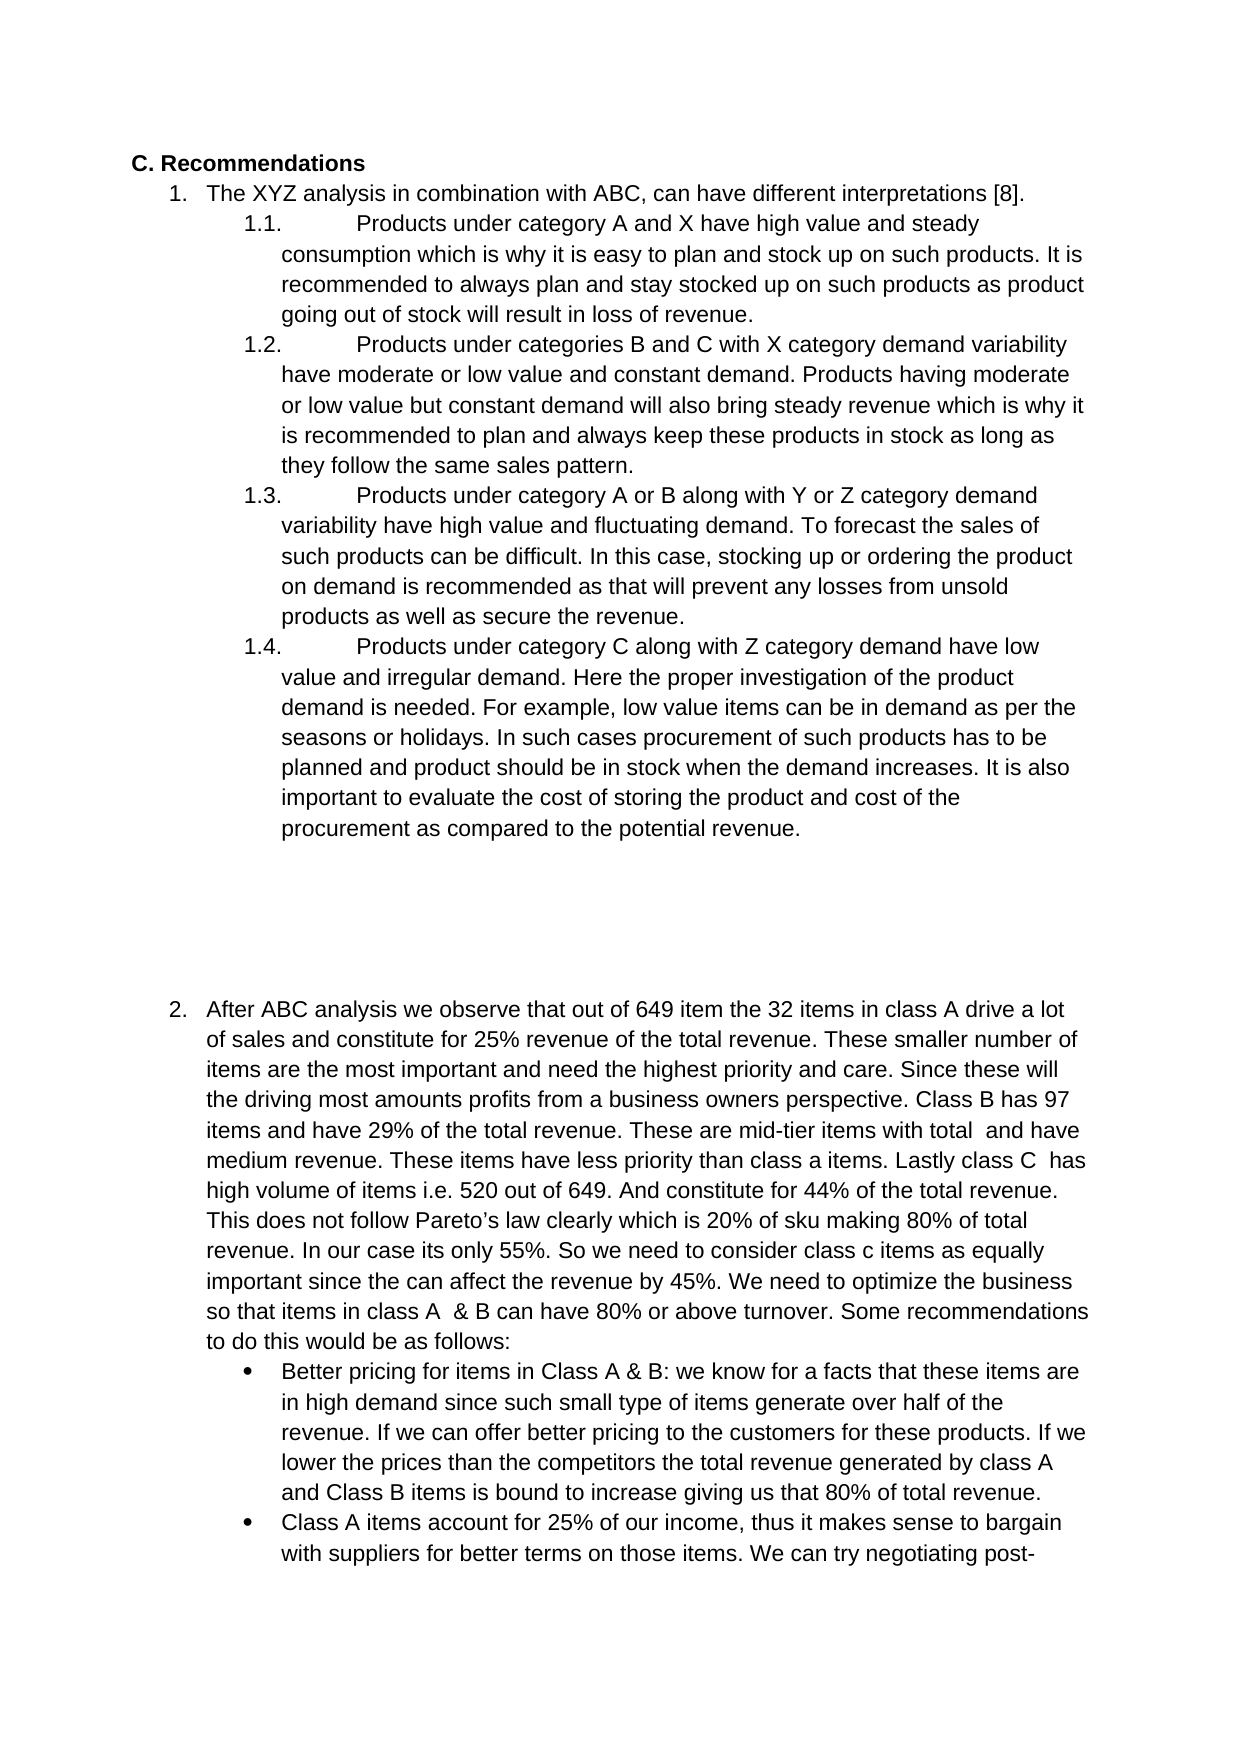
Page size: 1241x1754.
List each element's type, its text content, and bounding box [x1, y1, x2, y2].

list Products under categories B and C with X category demand variability have moderate or low value and constant demand. Products having moderate or low value but constant demand will also bring steady revenue which is why it is recommended to plan and always keep these products in stock as long as they follow the same sales pattern. [244, 331, 1090, 478]
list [244, 1509, 1090, 1566]
list The XYZ analysis in combination with ABC, can have different interpretations [8]. [169, 180, 1090, 207]
list Products under category A and X have high value and steady consumption which is why it is easy to plan and stock up on such products. It is recommended to always plan and stay stocked up on such products as product going out of stock will result in loss of revenue. [244, 210, 1090, 327]
text C. Recommendations [131, 150, 1090, 176]
list After ABC analysis we observe that out of 649 item the 32 items in class A drive a lot of sales and constitute for 25% revenue of the total revenue. These smaller number of items are the most important and need the highest priority and care. Since these will the driving most amounts profits from a business owners perspective. Class B has 97 items and have 29% of the total revenue. These are mid-tier items with total and have medium revenue. These items have less priority than class a items. Lastly class C has high volume of items i.e. 520 out of 649. And constitute for 44% of the total revenue. This does not follow Pareto’s law clearly which is 20% of sku making 80% of total revenue. In our case its only 55%. So we need to consider class c items as equally important since the can affect the revenue by 45%. We need to optimize the business so that items in class A & B can have 80% or above turnover. Some recommendations to do this would be as follows: [169, 996, 1090, 1354]
list Better pricing for items in Class A & B: we know for a facts that these items are in high demand since such small type of items generate over half of the revenue. If we can offer better pricing to the customers for these products. If we lower the prices than the competitors the total revenue generated by class A and Class B items is bound to increase giving us that 80% of total revenue. [244, 1358, 1090, 1506]
list Products under category C along with Z category demand have low value and irregular demand. Here the proper investigation of the product demand is needed. For example, low value items can be in demand as per the seasons or holidays. In such cases procurement of such products has to be planned and product should be in stock when the demand increases. It is also important to evaluate the cost of storing the product and cost of the procurement as compared to the potential revenue. [244, 633, 1090, 841]
list Products under category A or B along with Y or Z category demand variability have high value and fluctuating demand. To forecast the sales of such products can be difficult. In this case, stocking up or ordering the product on demand is recommended as that will prevent any losses from unsold products as well as secure the revenue. [244, 482, 1090, 629]
